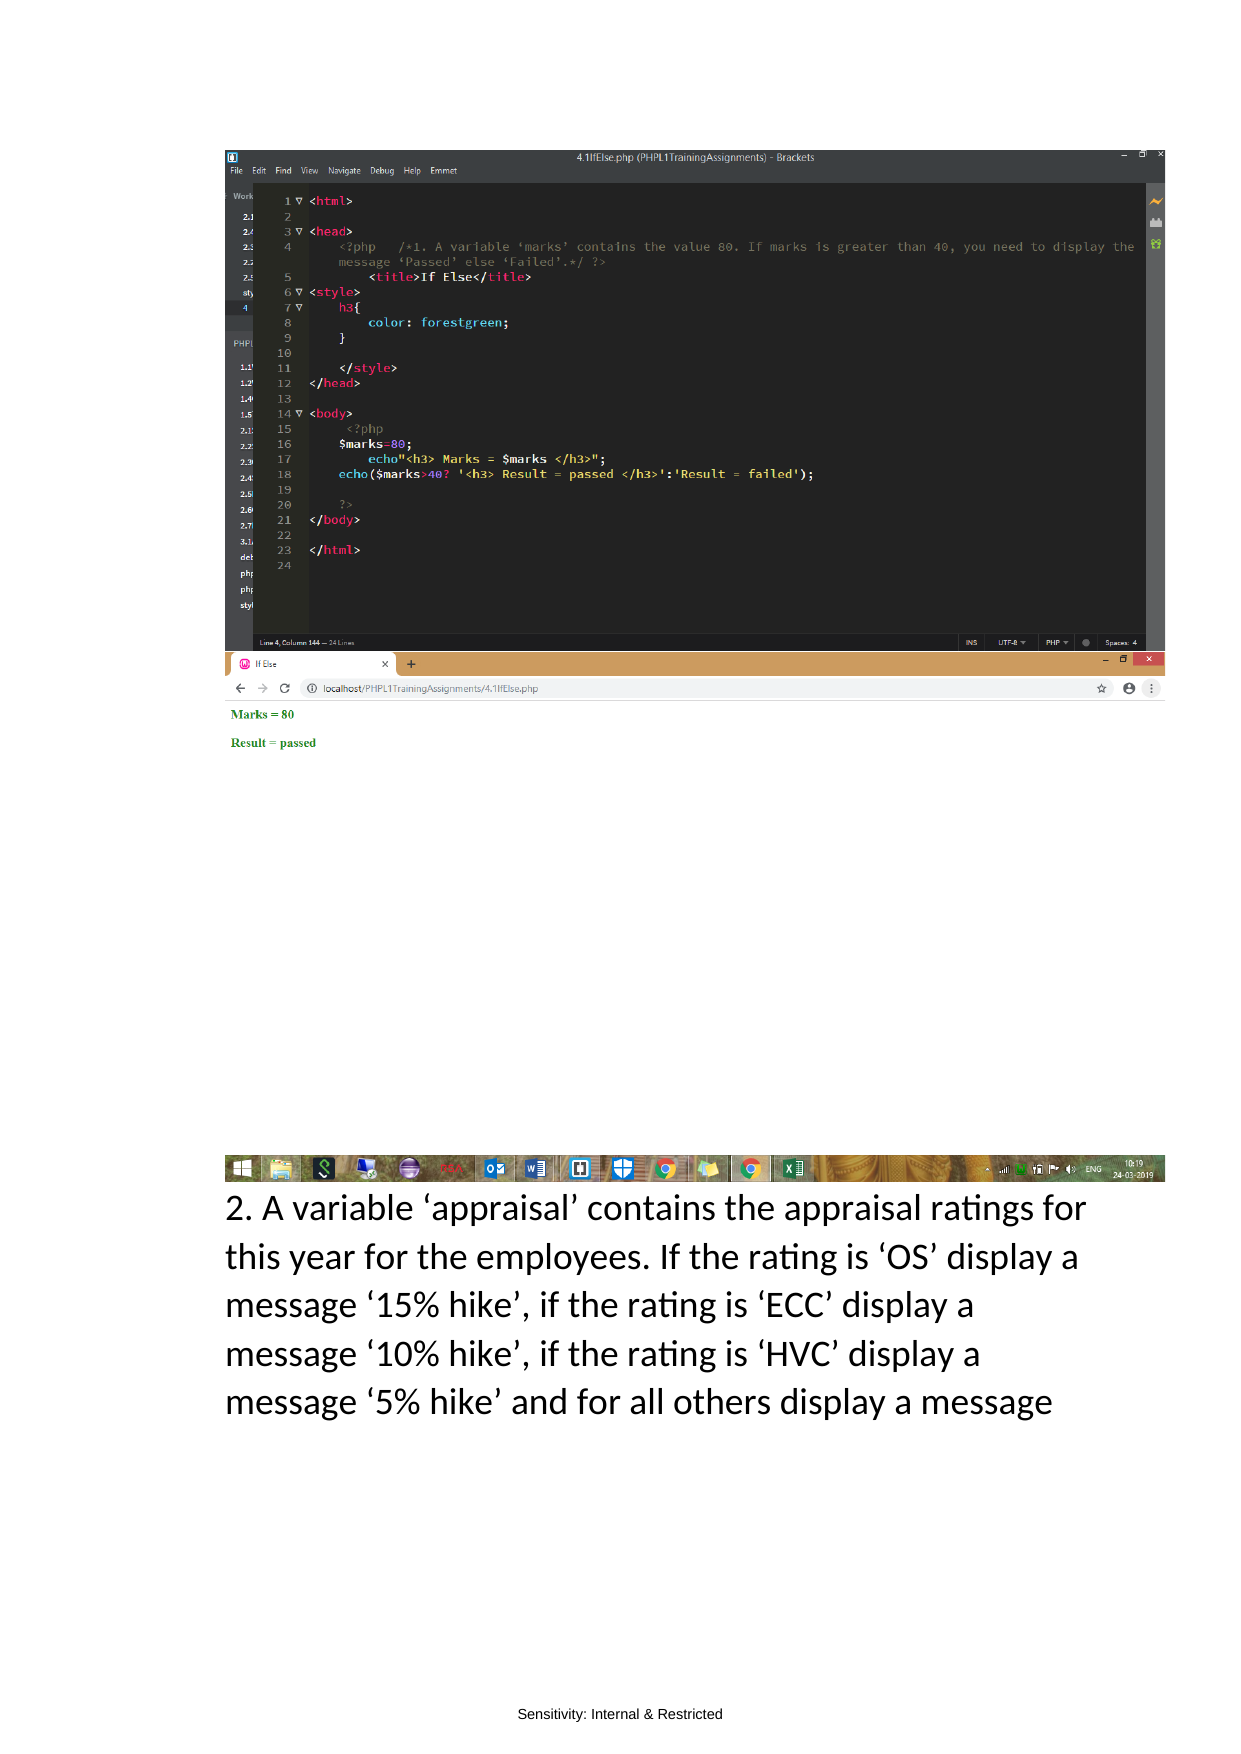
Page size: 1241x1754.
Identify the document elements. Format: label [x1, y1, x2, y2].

picture [225, 150, 1166, 651]
picture [225, 652, 1166, 1182]
list [187, 150, 1090, 1424]
